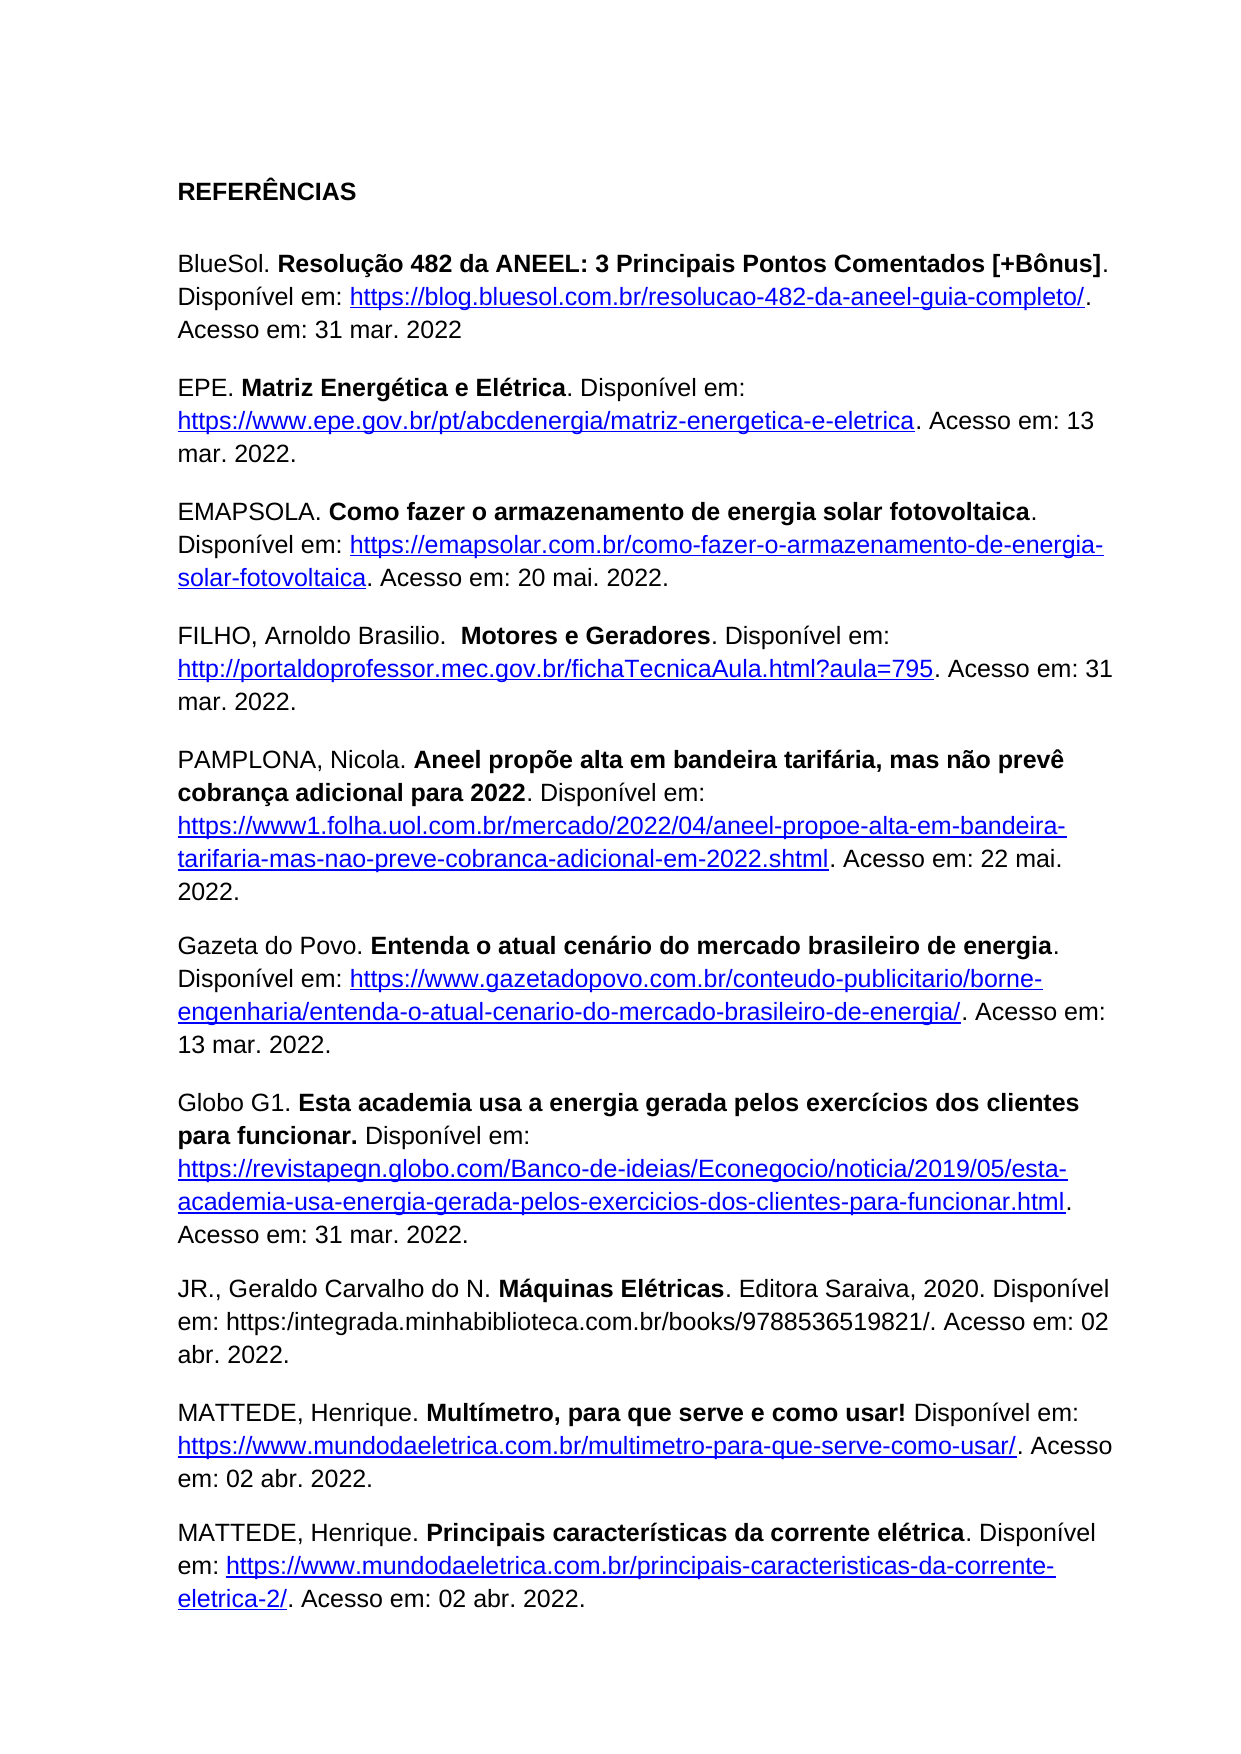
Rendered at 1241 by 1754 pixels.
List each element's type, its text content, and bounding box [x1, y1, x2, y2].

text Globo G1. Esta academia usa a energia gerada pelos exercícios dos clientes para funcionar. Disponível em: https://revistapegn.globo.com/Banco-de-ideias/Econegocio/noticia/2019/05/esta-academia-usa-energia-gerada-pelos-exercicios-dos-clientes-para-funcionar.html. Acesso em: 31 mar. 2022. [177, 1088, 1122, 1249]
text FILHO, Arnoldo Brasilio. Motores e Geradores. Disponível em: http://portaldoprofessor.mec.gov.br/fichaTecnicaAula.html?aula=795. Acesso em: 31 mar. 2022. [177, 621, 1122, 716]
subtitle REFERÊNCIAS [177, 177, 1122, 206]
text MATTEDE, Henrique. Principais características da corrente elétrica. Disponível em: https://www.mundodaeletrica.com.br/principais-caracteristicas-da-corrente-eletrica-2/. Acesso em: 02 abr. 2022. [177, 1518, 1122, 1613]
text JR., Geraldo Carvalho do N. Máquinas Elétricas. Editora Saraiva, 2020. Disponível em: https:/integrada.minhabiblioteca.com.br/books/9788536519821/. Acesso em: 02 abr. 2022. [177, 1274, 1122, 1369]
text MATTEDE, Henrique. Multímetro, para que serve e como usar! Disponível em: https://www.mundodaeletrica.com.br/multimetro-para-que-serve-como-usar/. Acesso em: 02 abr. 2022. [177, 1398, 1122, 1493]
text EPE. Matriz Energética e Elétrica. Disponível em: https://www.epe.gov.br/pt/abcdenergia/matriz-energetica-e-eletrica. Acesso em: 13 mar. 2022. [177, 373, 1122, 468]
text EMAPSOLA. Como fazer o armazenamento de energia solar fotovoltaica. Disponível em: https://emapsolar.com.br/como-fazer-o-armazenamento-de-energia-solar-fotovoltaica. Acesso em: 20 mai. 2022. [177, 497, 1122, 592]
text Gazeta do Povo. Entenda o atual cenário do mercado brasileiro de energia. Disponível em: https://www.gazetadopovo.com.br/conteudo-publicitario/borne-engenharia/entenda-o-atual-cenario-do-mercado-brasileiro-de-energia/. Acesso em: 13 mar. 2022. [177, 931, 1122, 1059]
text PAMPLONA, Nicola. Aneel propõe alta em bandeira tarifária, mas não prevê cobrança adicional para 2022. Disponível em: https://www1.folha.uol.com.br/mercado/2022/04/aneel-propoe-alta-em-bandeira-tarifaria-mas-nao-preve-cobranca-adicional-em-2022.shtml. Acesso em: 22 mai. 2022. [177, 745, 1122, 906]
text BlueSol. Resolução 482 da ANEEL: 3 Principais Pontos Comentados [+Bônus]. Disponível em: https://blog.bluesol.com.br/resolucao-482-da-aneel-guia-completo/. Acesso em: 31 mar. 2022 [177, 249, 1122, 344]
